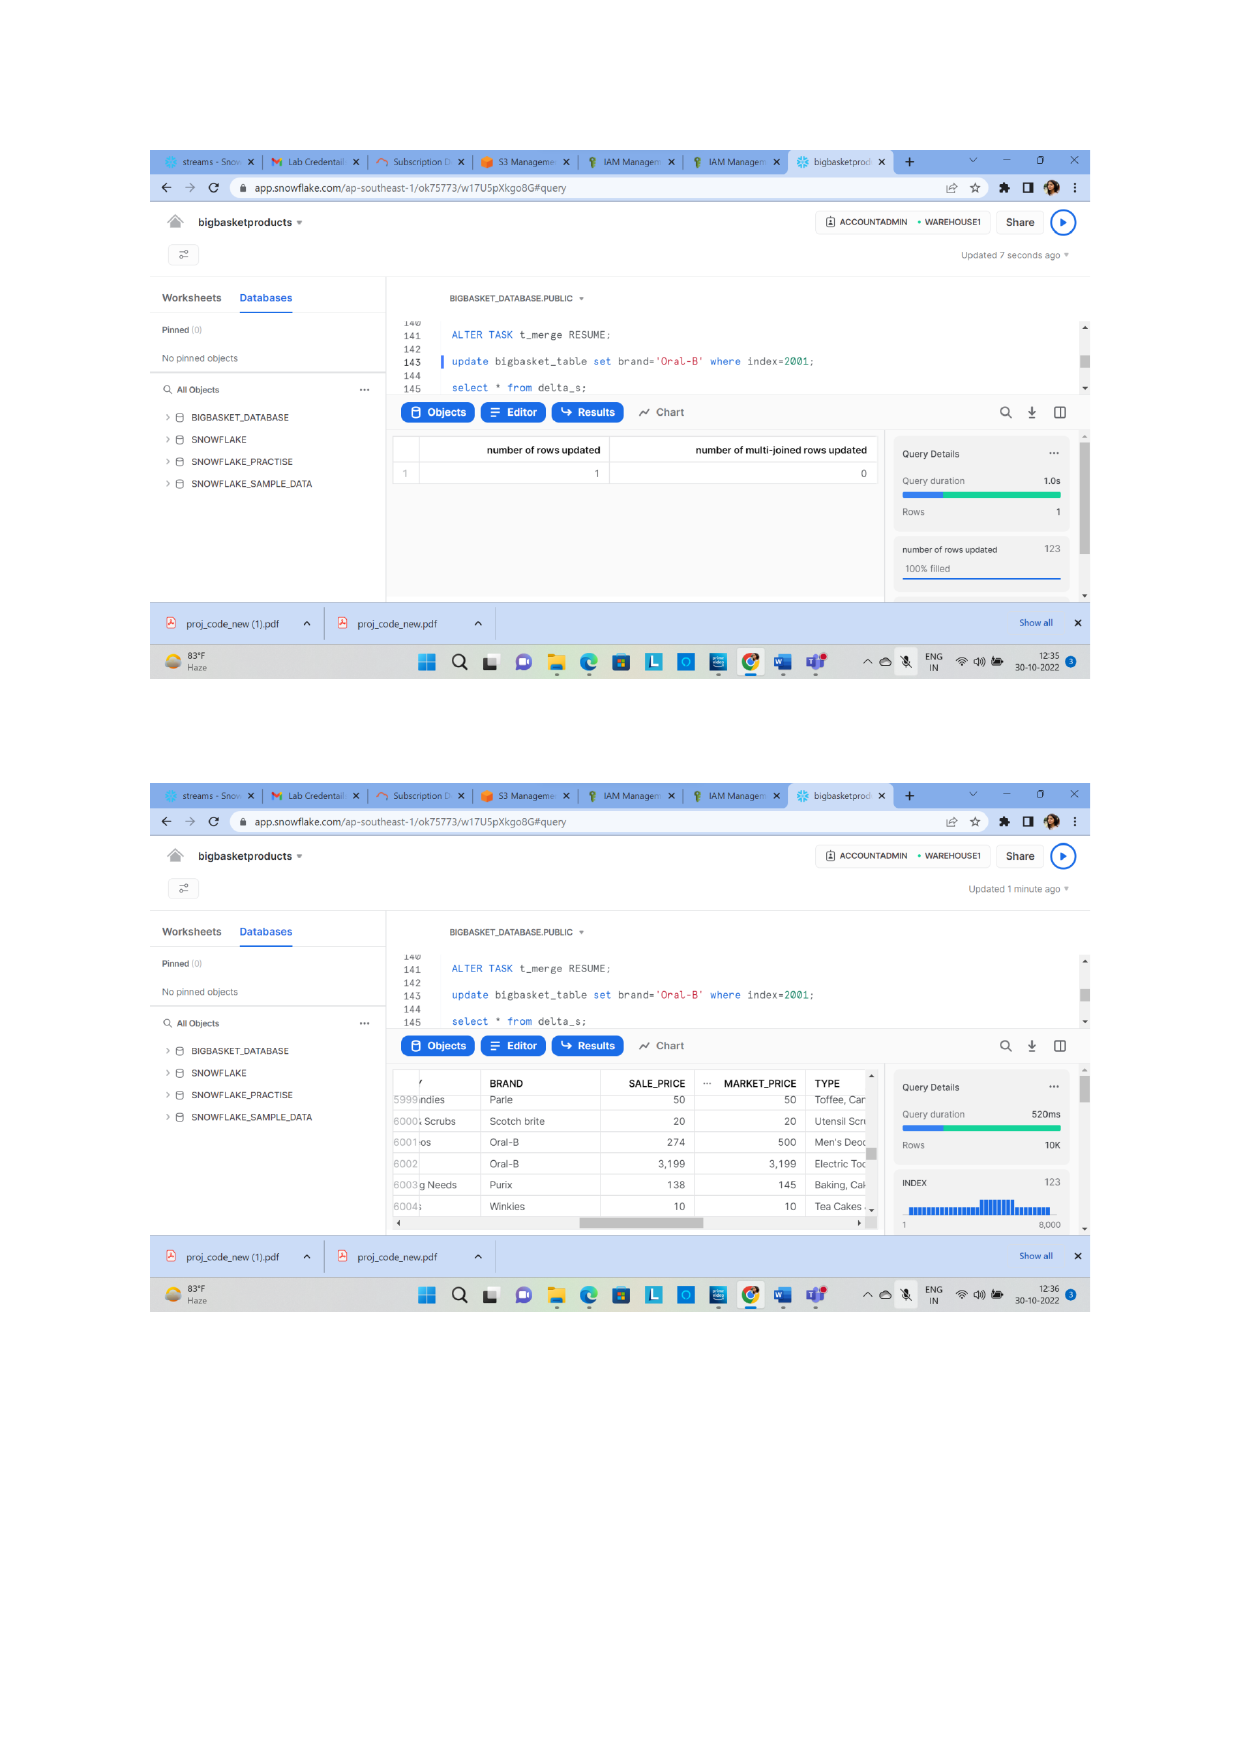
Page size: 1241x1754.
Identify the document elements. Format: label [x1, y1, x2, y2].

picture [150, 783, 1091, 1312]
picture [150, 150, 1091, 679]
